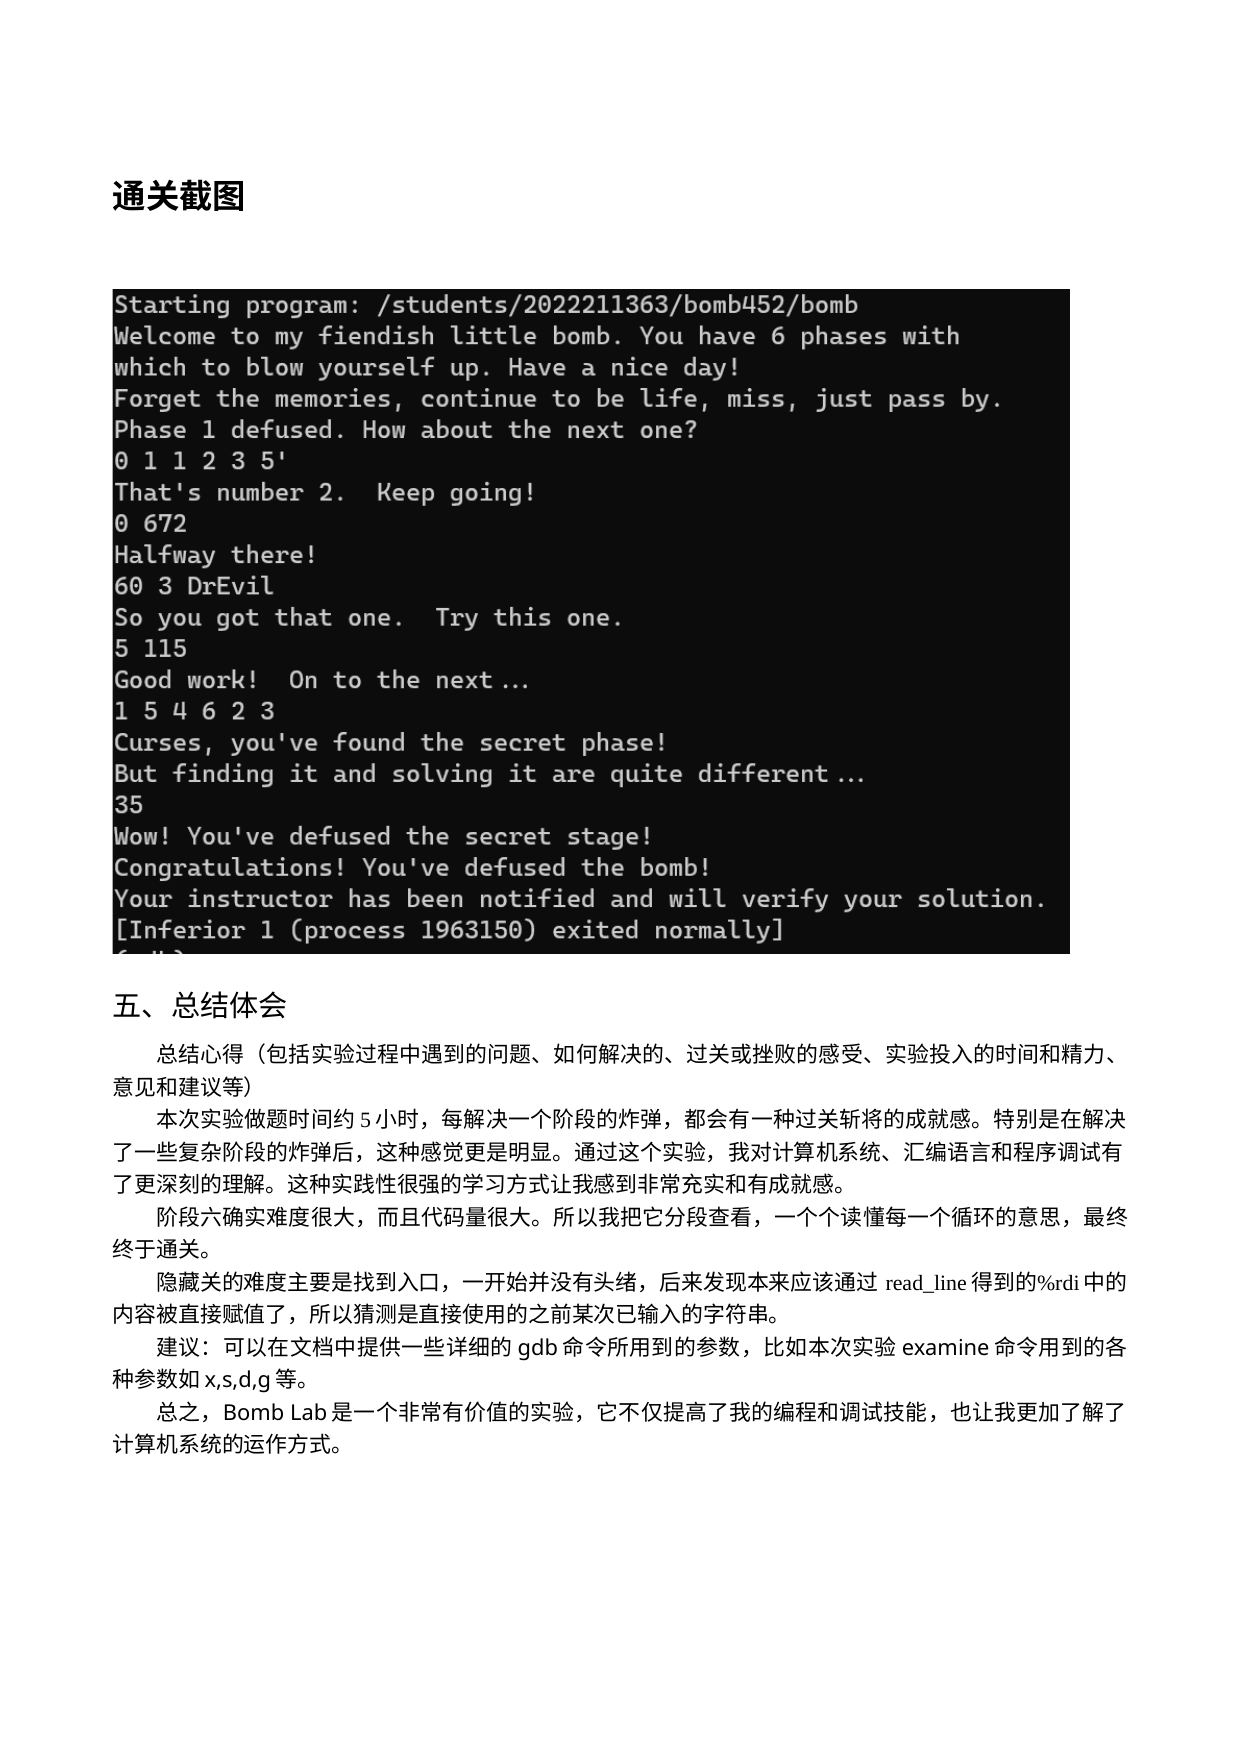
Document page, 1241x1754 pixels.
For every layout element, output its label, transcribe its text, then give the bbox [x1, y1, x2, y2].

text 隐藏关的难度主要是找到入口，一开始并没有头绪，后来发现本来应该通过read_line得到的%rdi中的内容被直接赋值了，所以猜测是直接使用的之前某次已输入的字符串。 [112, 1264, 1128, 1329]
text 五、总结体会 [112, 972, 1128, 1037]
picture [112, 289, 1070, 954]
text 建议：可以在文档中提供一些详细的gdb命令所用到的参数，比如本次实验examine命令用到的各种参数如x,s,d,g等。 [112, 1329, 1128, 1394]
subtitle 通关截图 [112, 162, 1128, 227]
text 总结心得（包括实验过程中遇到的问题、如何解决的、过关或挫败的感受、实验投入的时间和精力、意见和建议等） [112, 1037, 1128, 1102]
text 总之，Bomb Lab是一个非常有价值的实验，它不仅提高了我的编程和调试技能，也让我更加了解了计算机系统的运作方式。 [112, 1394, 1128, 1459]
text 阶段六确实难度很大，而且代码量很大。所以我把它分段查看，一个个读懂每一个循环的意思，最终终于通关。 [112, 1199, 1128, 1264]
text 本次实验做题时间约5小时，每解决一个阶段的炸弹，都会有一种过关斩将的成就感。特别是在解决了一些复杂阶段的炸弹后，这种感觉更是明显。通过这个实验，我对计算机系统、汇编语言和程序调试有了更深刻的理解。这种实践性很强的学习方式让我感到非常充实和有成就感。 [112, 1102, 1128, 1199]
